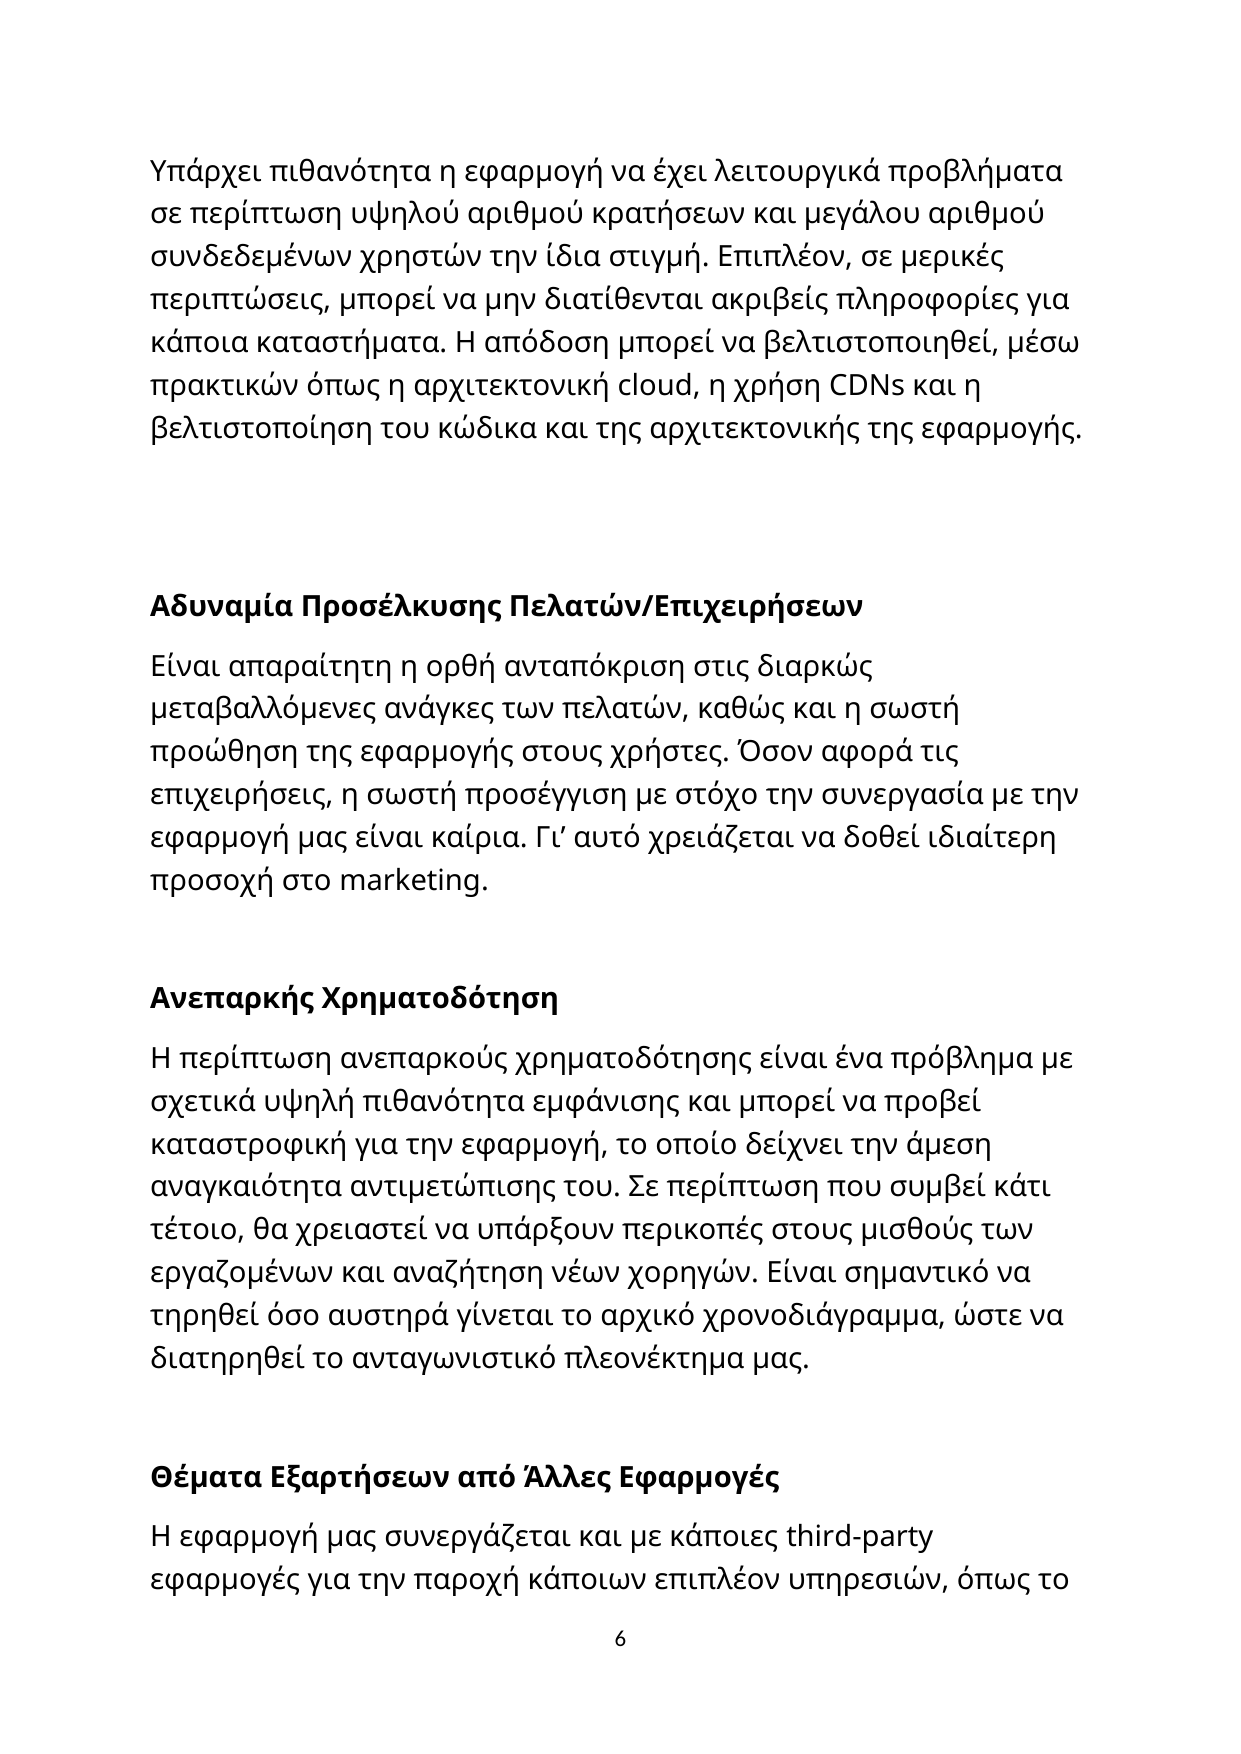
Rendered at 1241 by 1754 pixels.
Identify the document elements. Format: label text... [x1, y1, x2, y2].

text Αδυναμία Προσέλκυσης Πελατών/Επιχειρήσεων [150, 585, 1090, 625]
text Ανεπαρκής Χρηματοδότηση [150, 978, 1090, 1017]
text Υπάρχει πιθανότητα η εφαρμογή να έχει λειτουργικά προβλήματα σε περίπτωση υψηλού αριθμού κρατήσεων και μεγάλου αριθμού συνδεδεμένων χρηστών την ίδια στιγμή. Επιπλέον, σε μερικές περιπτώσεις, μπορεί να μην διατίθενται ακριβείς πληροφορίες για κάποια καταστήματα. Η απόδοση μπορεί να βελτιστοποιηθεί, μέσω πρακτικών όπως η αρχιτεκτονική cloud, η χρήση CDNs και η βελτιστοποίηση του κώδικα και της αρχιτεκτονικής της εφαρμογής. [150, 150, 1090, 447]
text Είναι απαραίτητη η ορθή ανταπόκριση στις διαρκώς μεταβαλλόμενες ανάγκες των πελατών, καθώς και η σωστή προώθηση της εφαρμογής στους χρήστες. Όσον αφορά τις επιχειρήσεις, η σωστή προσέγγιση με στόχο την συνεργασία με την εφαρμογή μας είναι καίρια. Γι’ αυτό χρειάζεται να δοθεί ιδιαίτερη προσοχή στο marketing. [150, 645, 1090, 898]
text Η περίπτωση ανεπαρκούς χρηματοδότησης είναι ένα πρόβλημα με σχετικά υψηλή πιθανότητα εμφάνισης και μπορεί να προβεί καταστροφική για την εφαρμογή, το οποίο δείχνει την άμεση αναγκαιότητα αντιμετώπισης του. Σε περίπτωση που συμβεί κάτι τέτοιο, θα χρειαστεί να υπάρξουν περικοπές στους μισθούς των εργαζομένων και αναζήτηση νέων χορηγών. Είναι σημαντικό να τηρηθεί όσο αυστηρά γίνεται το αρχικό χρονοδιάγραμμα, ώστε να διατηρηθεί το ανταγωνιστικό πλεονέκτημα μας. [150, 1037, 1090, 1377]
text Θέματα Εξαρτήσεων από Άλλες Εφαρμογές [150, 1456, 1090, 1496]
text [150, 1515, 1090, 1598]
